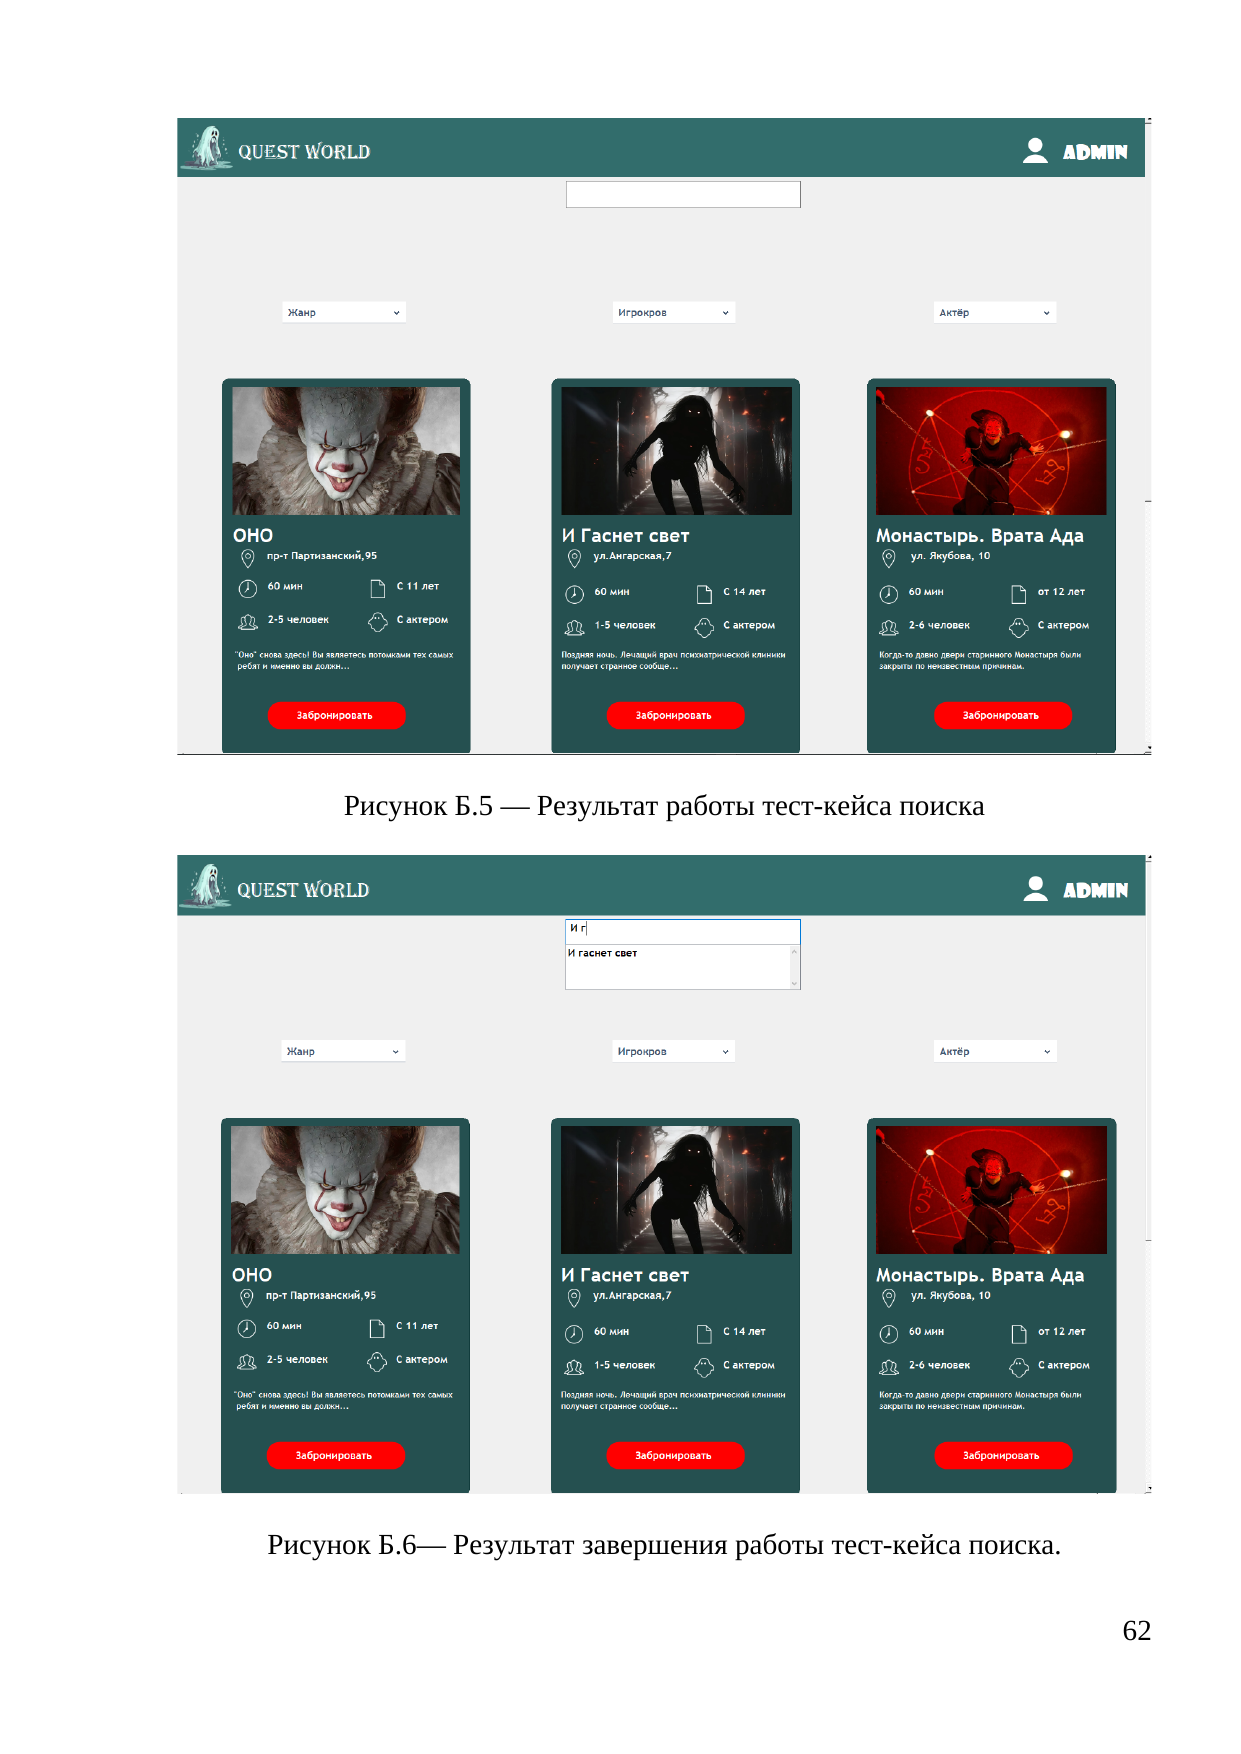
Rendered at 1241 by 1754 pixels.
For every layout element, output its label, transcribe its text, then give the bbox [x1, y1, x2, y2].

picture [177, 855, 1152, 1494]
text Рисунок Б.5 — Результат работы тест-кейса поиска [177, 788, 1152, 822]
picture [177, 118, 1152, 755]
text Рисунок Б.6— Результат завершения работы тест-кейса поиска. [177, 1527, 1152, 1561]
